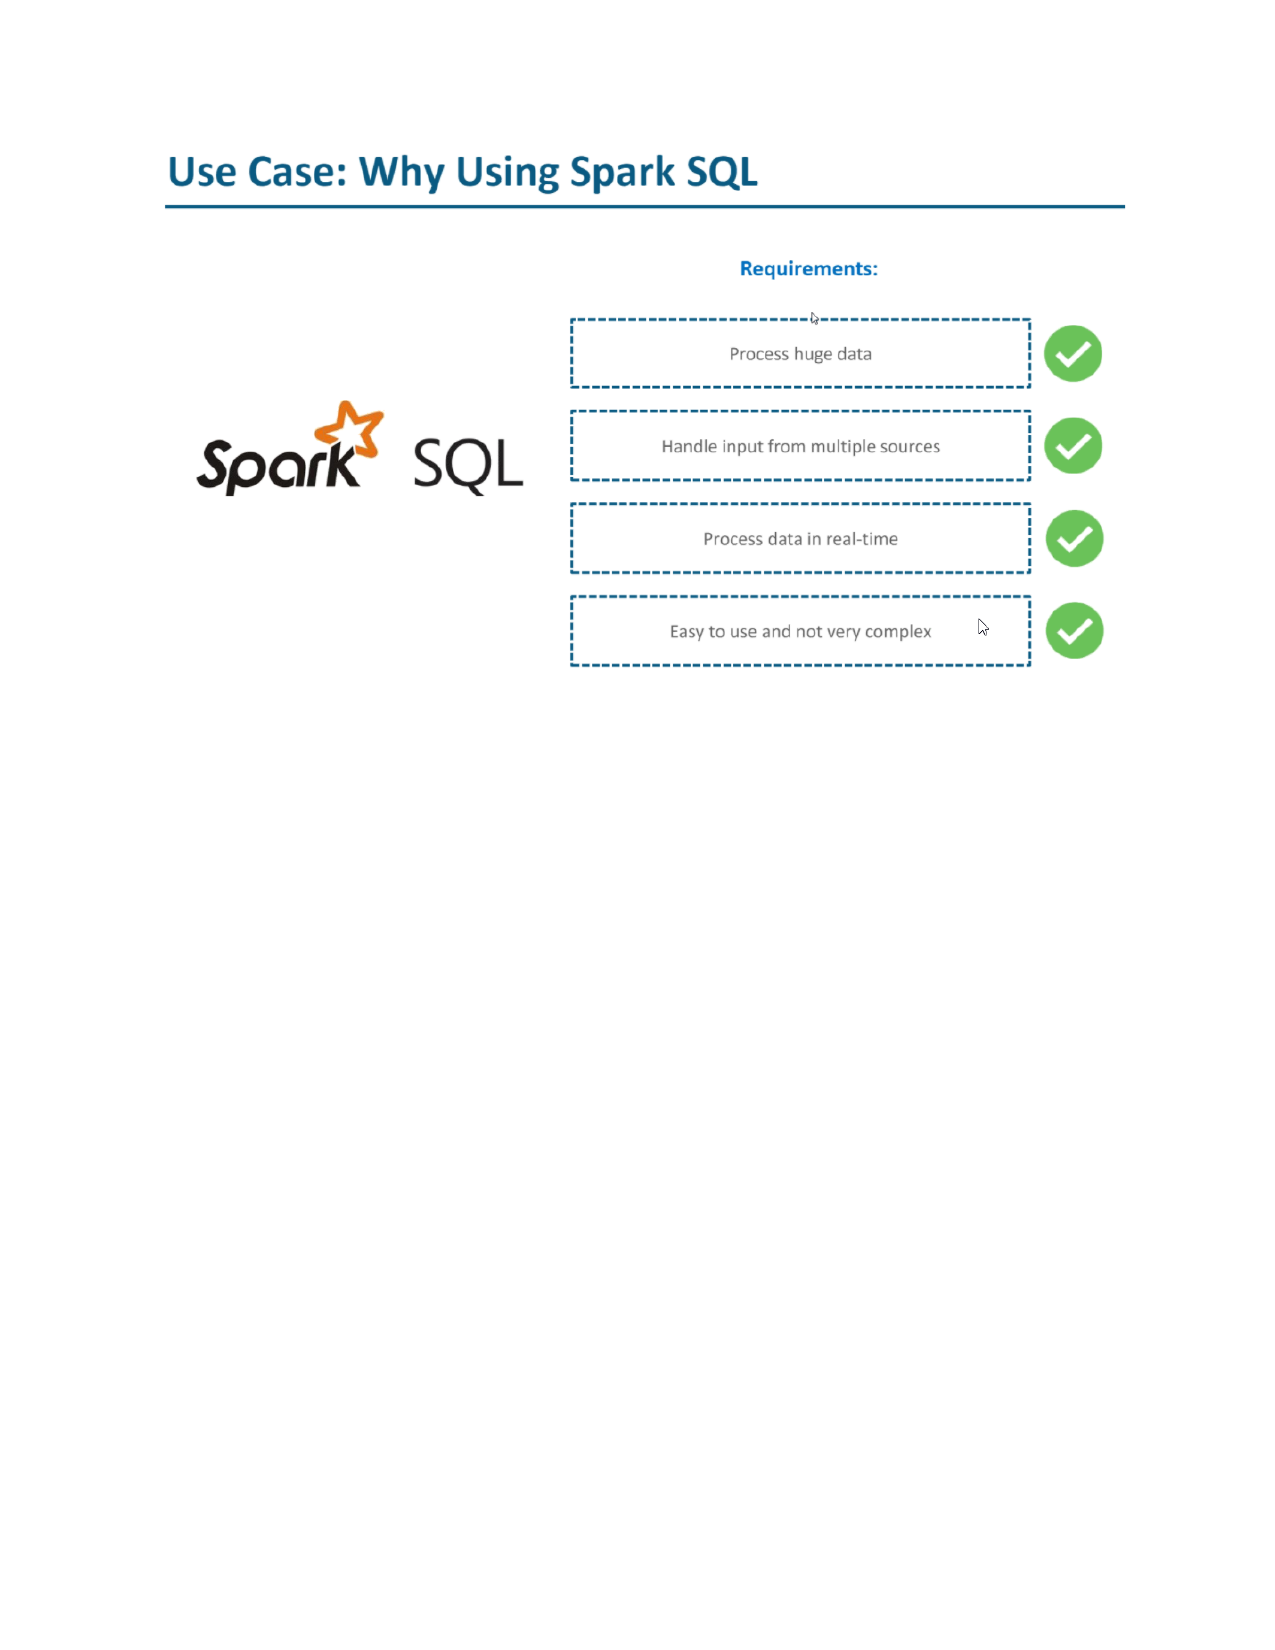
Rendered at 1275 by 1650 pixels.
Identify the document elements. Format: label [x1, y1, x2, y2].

picture [150, 150, 1125, 686]
